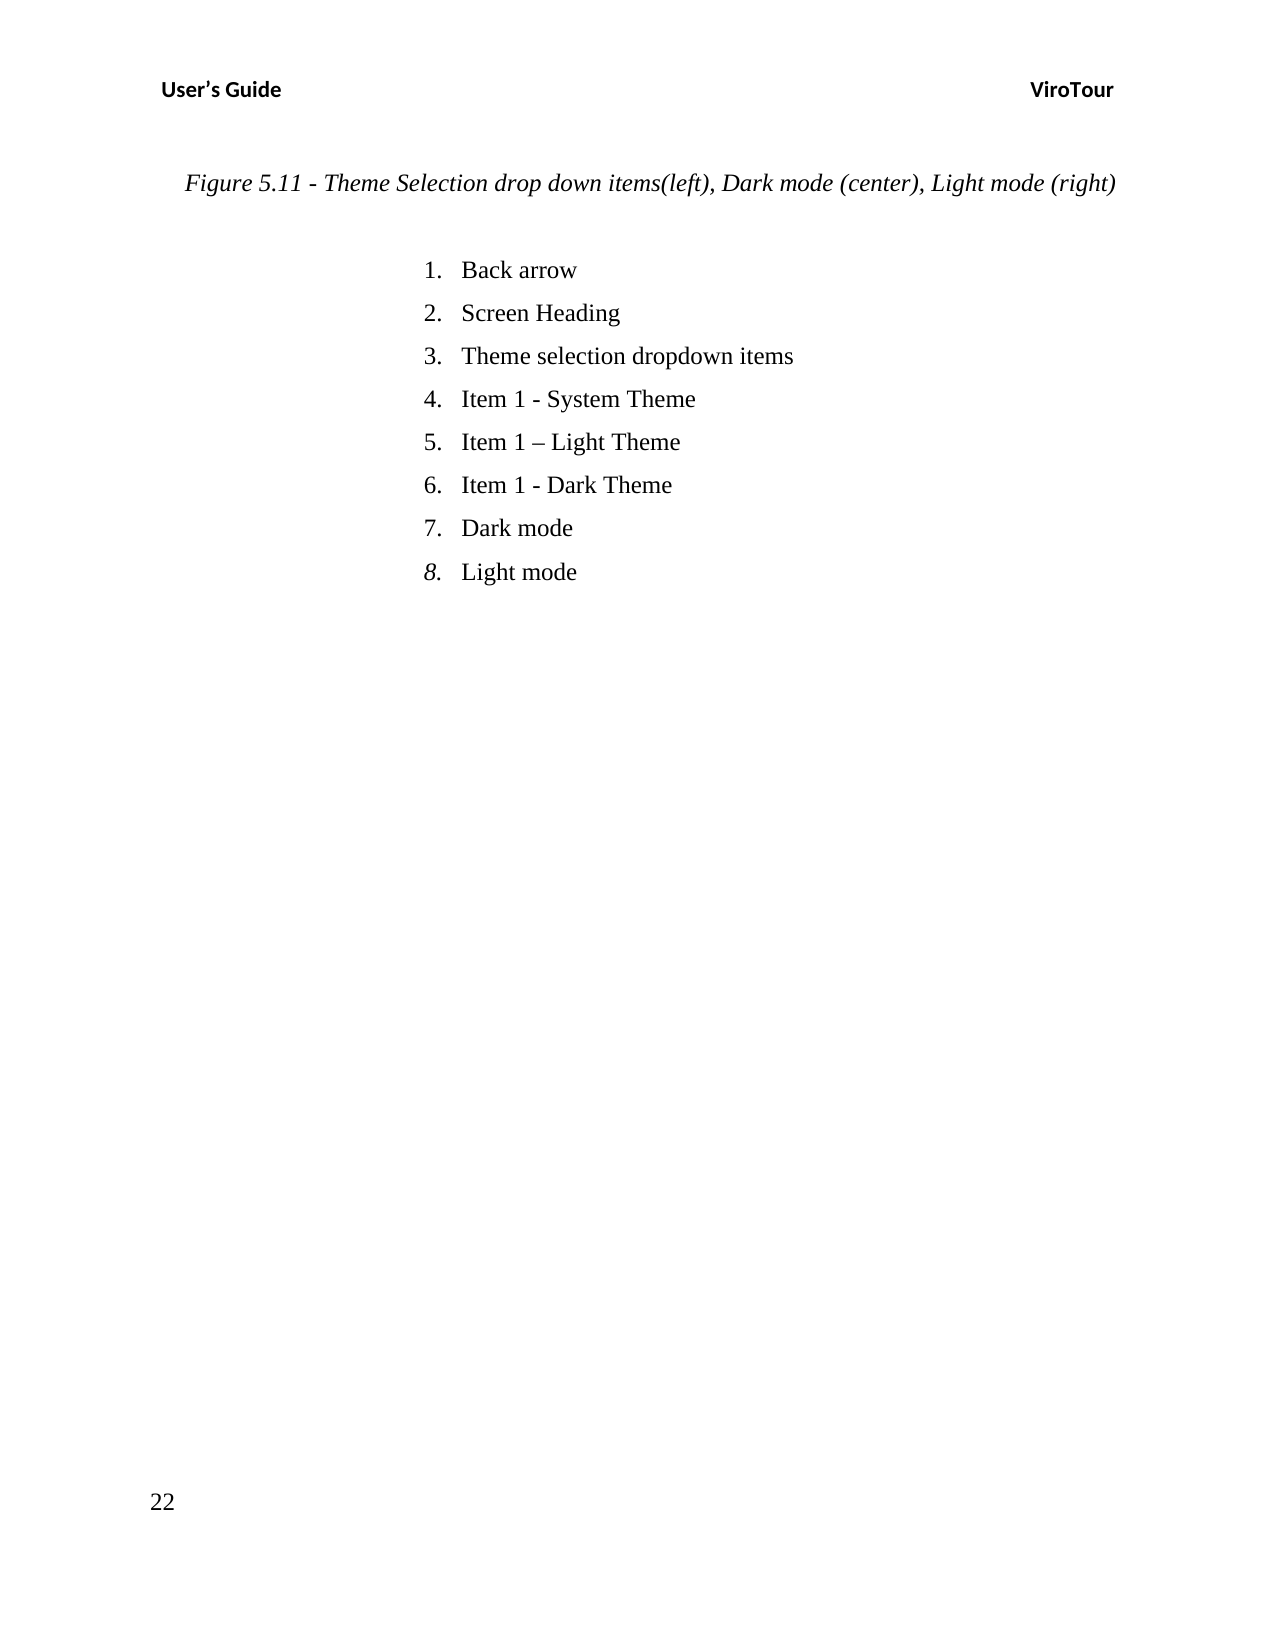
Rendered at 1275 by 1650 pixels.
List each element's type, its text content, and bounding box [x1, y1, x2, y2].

table_cell Figure 5.11 - Theme Selection drop down items(left), Dark mode (center), Light mode (right) Back arrow Screen Heading Theme selection dropdown items Item 1 - System Theme Item 1 – Light Theme Item 1 - Dark Theme Dark mode Light mode [150, 169, 1153, 598]
